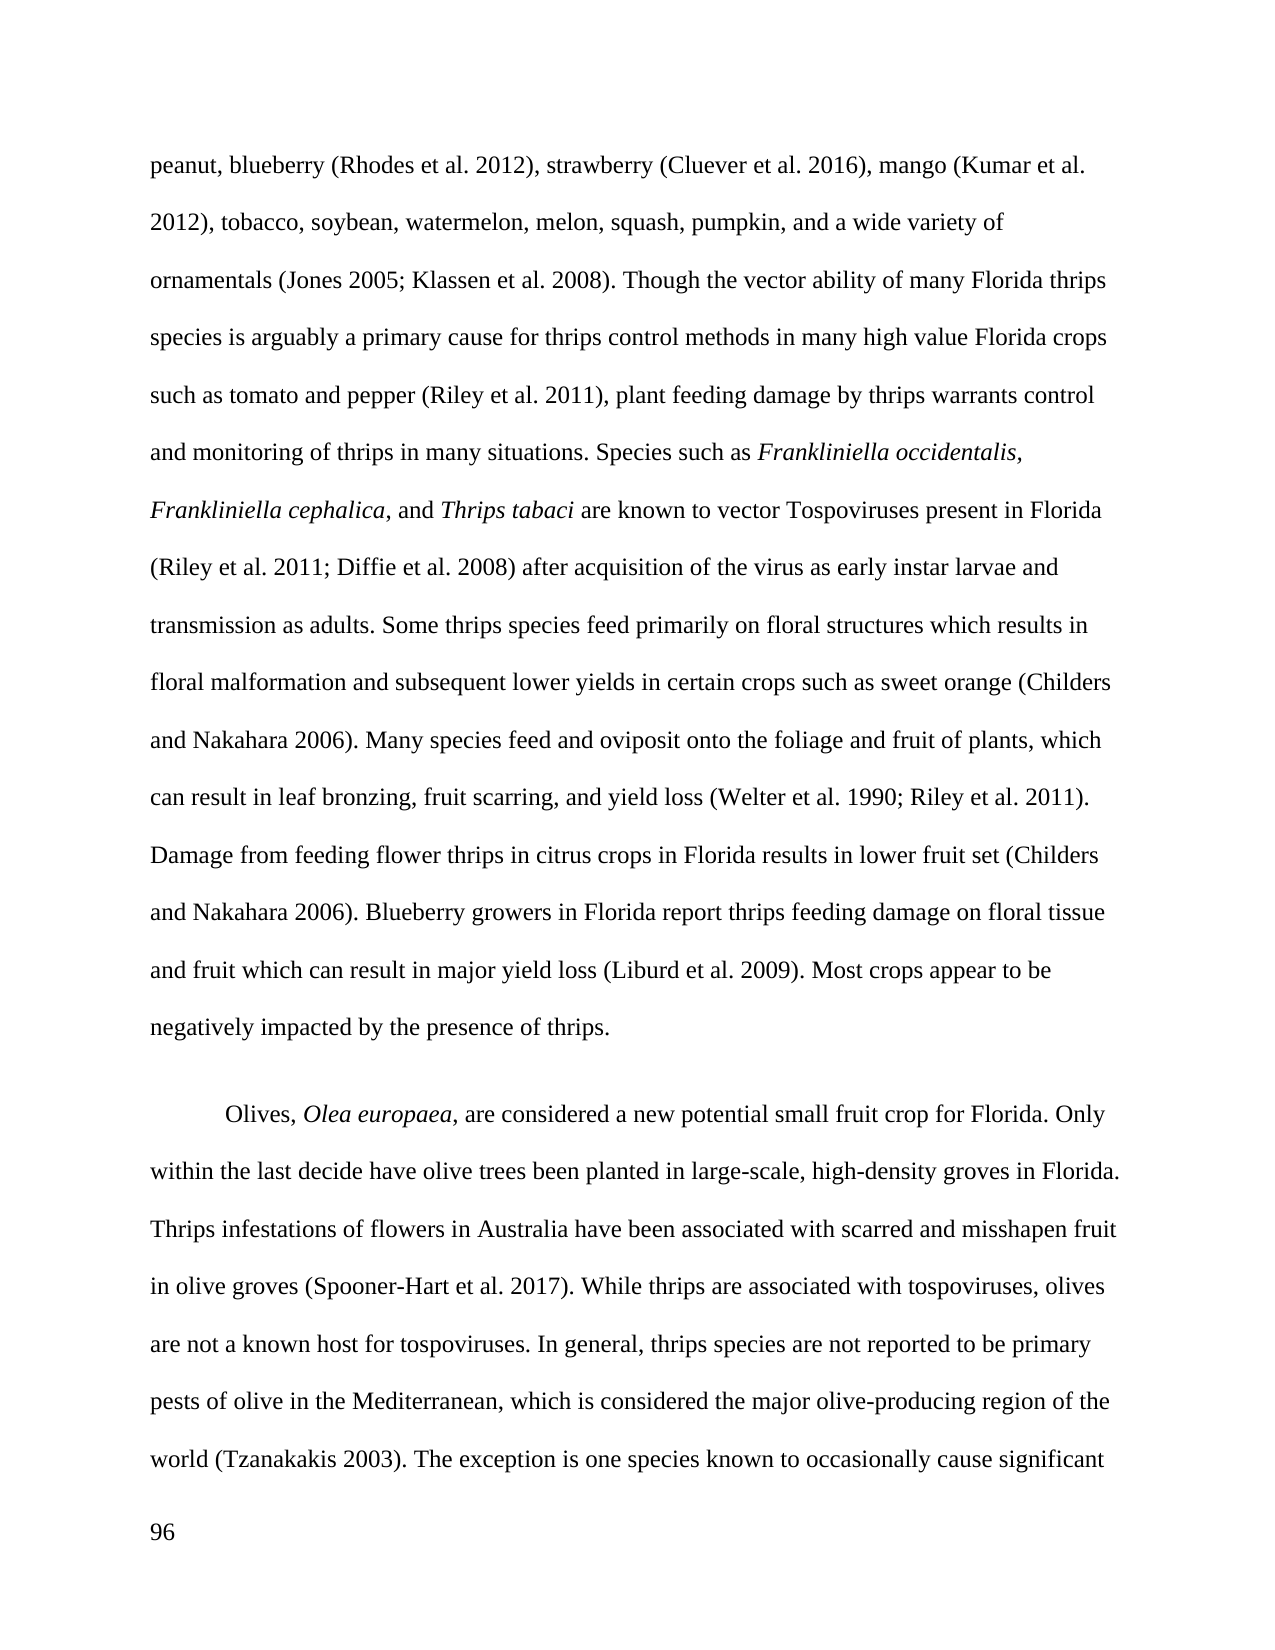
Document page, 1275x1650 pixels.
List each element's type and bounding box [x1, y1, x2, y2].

text [150, 1099, 1125, 1472]
text [150, 150, 1125, 1041]
